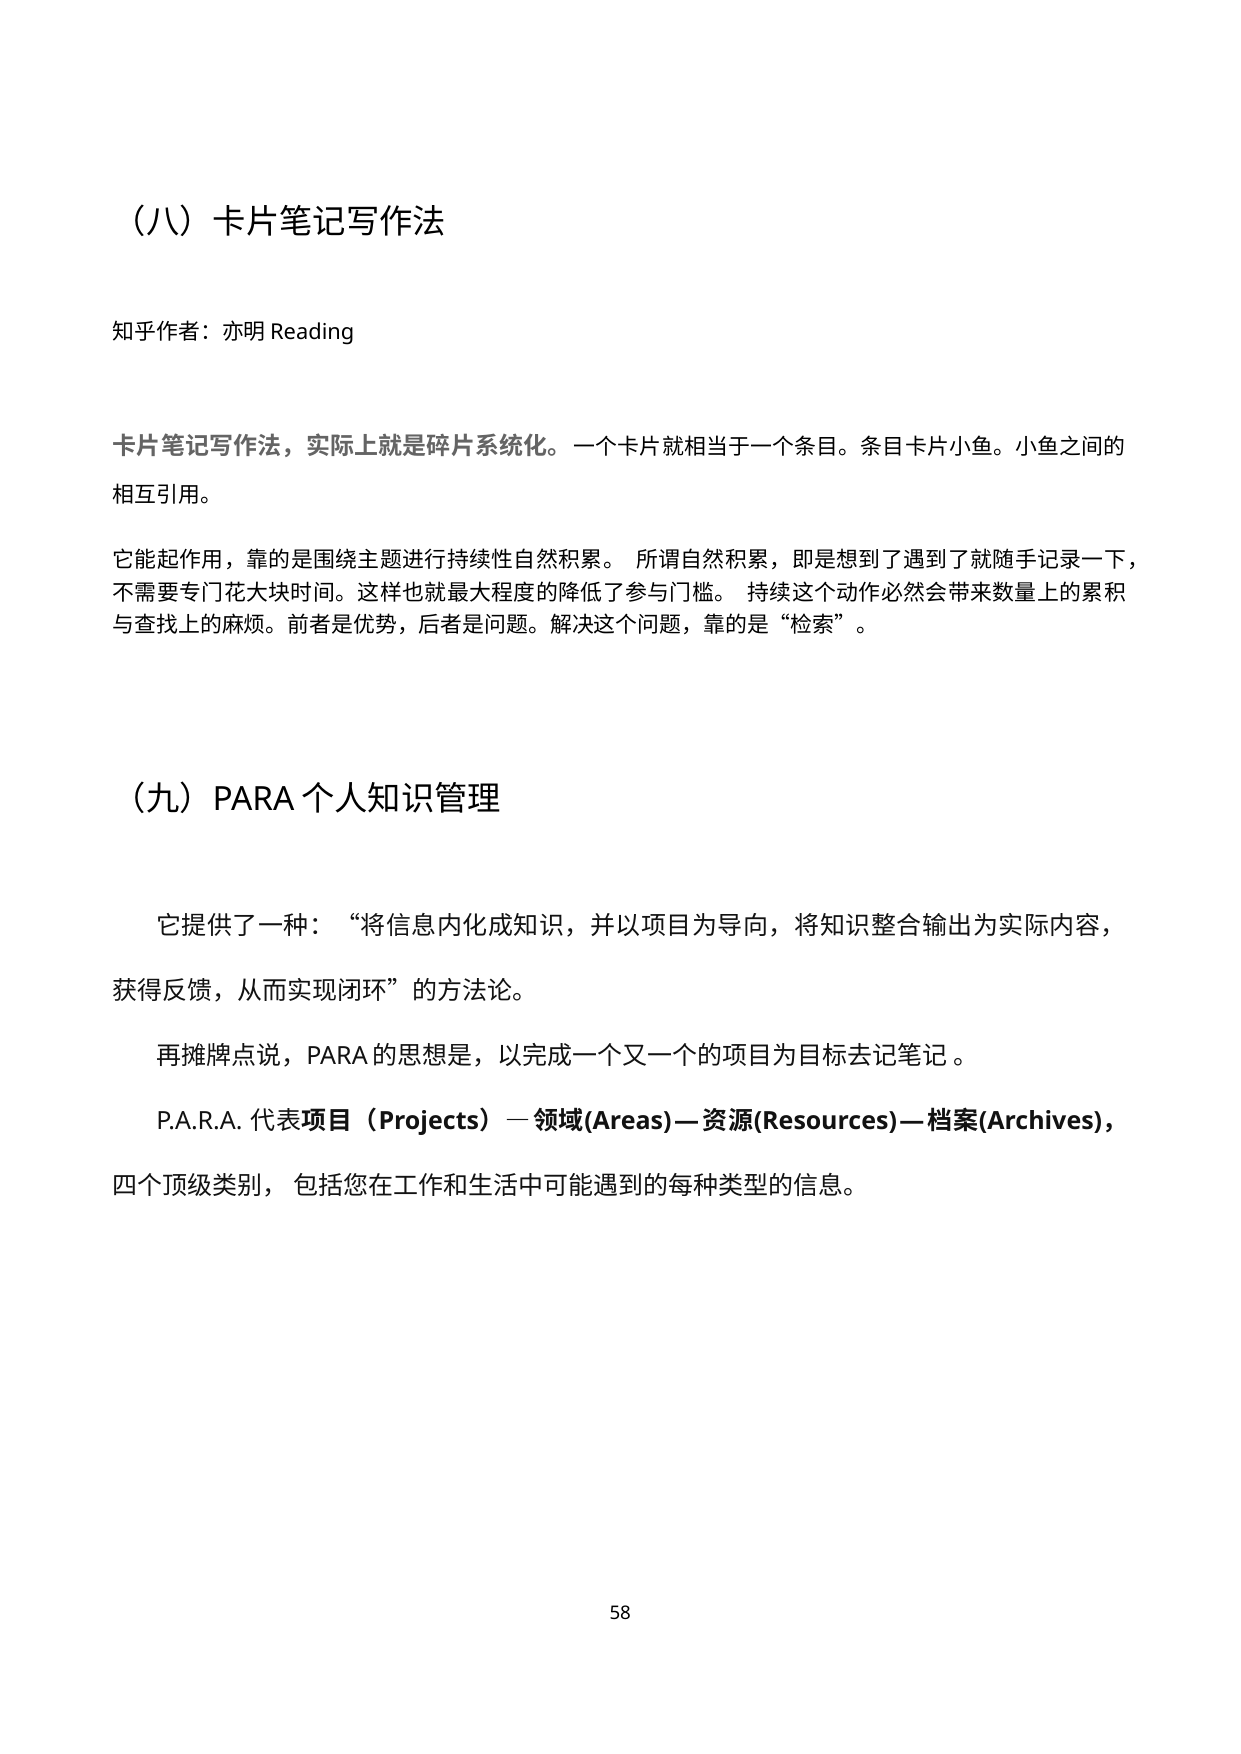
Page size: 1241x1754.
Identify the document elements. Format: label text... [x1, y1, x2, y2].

text 它能起作用，靠的是围绕主题进行持续性自然积累。 所谓自然积累，即是想到了遇到了就随手记录一下，不需要专门花大块时间。这样也就最大程度的降低了参与门槛。 持续这个动作必然会带来数量上的累积与查找上的麻烦。前者是优势，后者是问题。解决这个问题，靠的是“检索”。 [112, 542, 1128, 639]
text 卡片笔记写作法，实际上就是碎片系统化。一个卡片就相当于一个条目。条目卡片小鱼。小鱼之间的相互引用。 [112, 412, 1128, 509]
text 再摊牌点说，PARA的思想是，以完成一个又一个的项目为目标去记笔记 。 [112, 1021, 1128, 1086]
subtitle （八）卡片笔记写作法 [112, 187, 1128, 252]
subtitle （九）PARA个人知识管理 [112, 764, 1128, 829]
text 它提供了一种：“将信息内化成知识，并以项目为导向，将知识整合输出为实际内容，获得反馈，从而实现闭环”的方法论。 [112, 891, 1128, 1021]
text P.A.R.A. 代表项目（Projects）— 领域(Areas) — 资源(Resources) — 档案(Archives)，四个顶级类别， 包括您在工作和生活中可能遇到的每种类型的信息。 [112, 1086, 1128, 1216]
text 知乎作者：亦明Reading [112, 314, 1128, 347]
